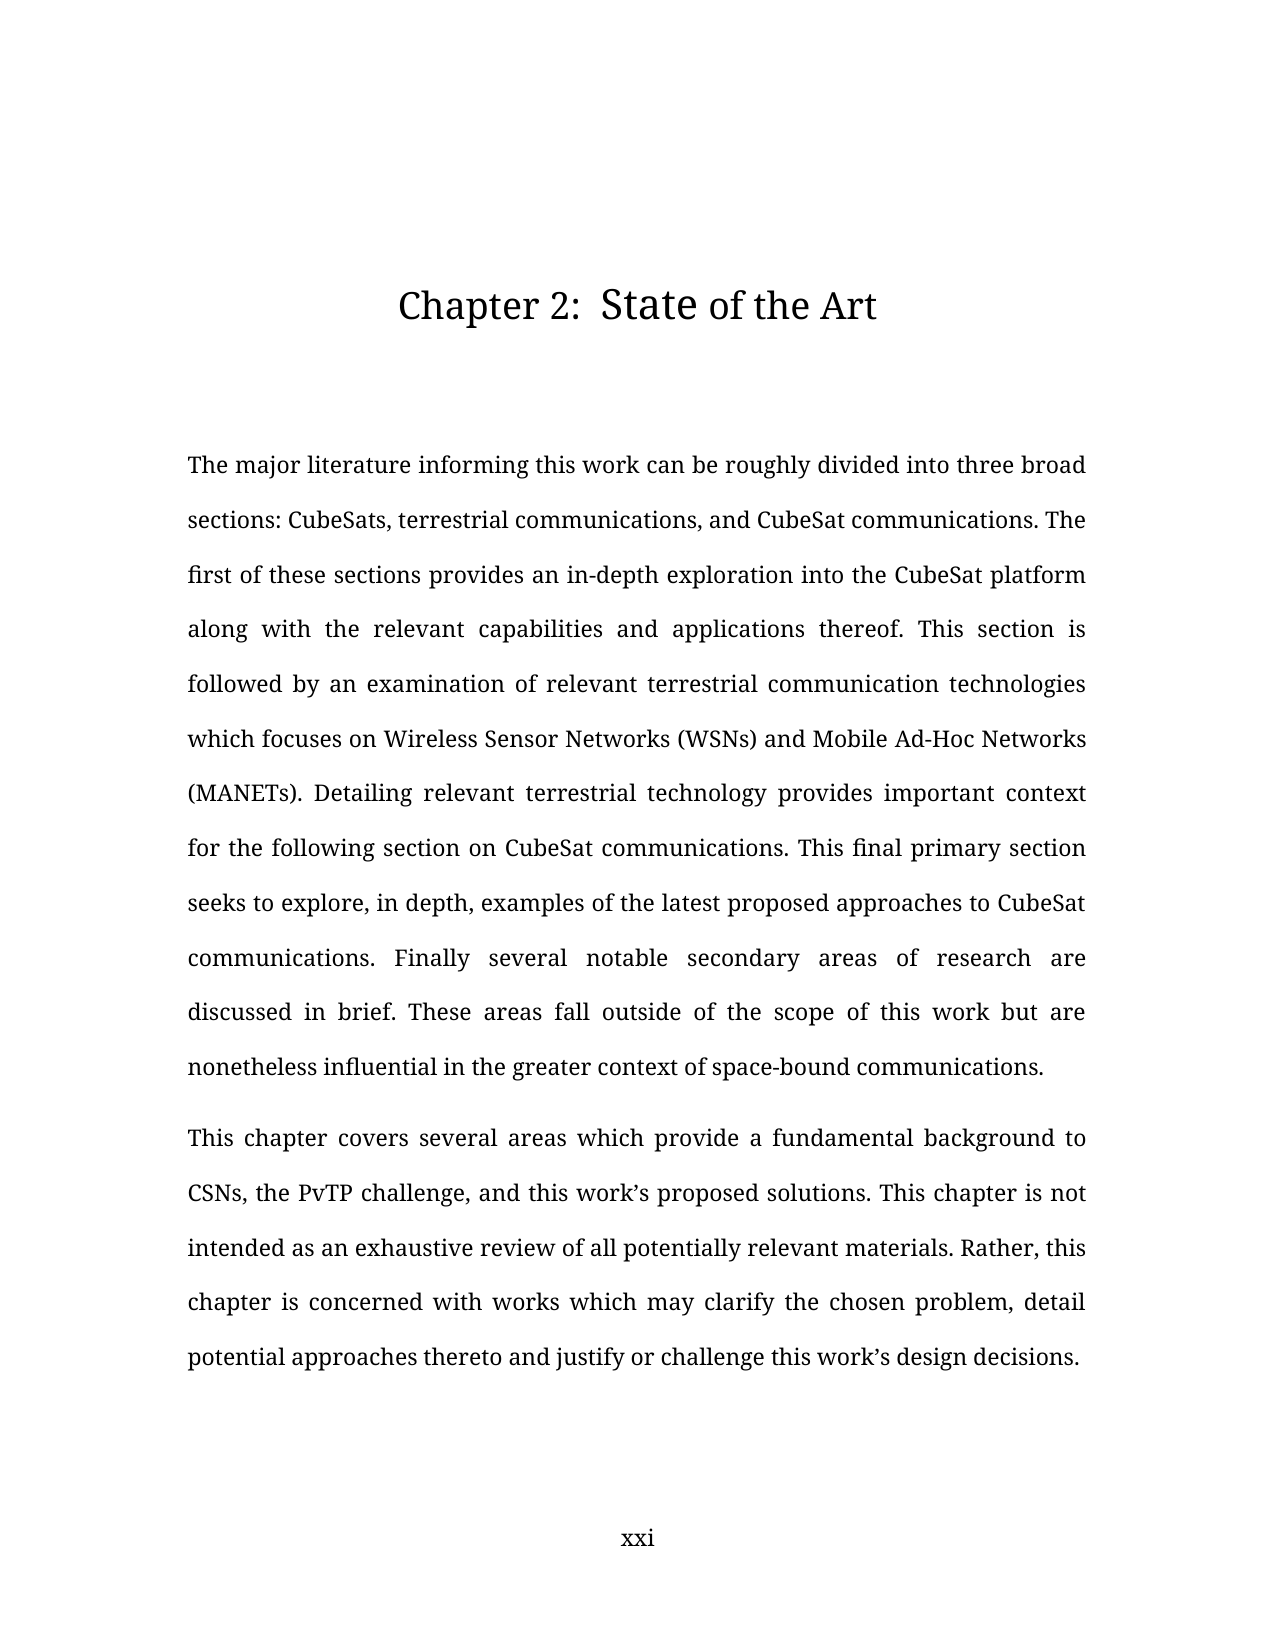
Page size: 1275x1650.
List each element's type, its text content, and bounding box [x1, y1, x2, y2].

text The major literature informing this work can be roughly divided into three broad sections: CubeSats, terrestrial communications, and CubeSat communications. The first of these sections provides an in-depth exploration into the CubeSat platform along with the relevant capabilities and applications thereof. This section is followed by an examination of relevant terrestrial communication technologies which focuses on Wireless Sensor Networks (WSNs) and Mobile Ad-Hoc Networks (MANETs). Detailing relevant terrestrial technology provides important context for the following section on CubeSat communications. This final primary section seeks to explore, in depth, examples of the latest proposed approaches to CubeSat communications. Finally several notable secondary areas of research are discussed in brief. These areas fall outside of the scope of this work but are nonetheless influential in the greater context of space-bound communications. [187, 449, 1087, 1082]
subtitle State of the Art [187, 275, 1087, 332]
text This chapter covers several areas which provide a fundamental background to CSNs, the PvTP challenge, and this work’s proposed solutions. This chapter is not intended as an exhaustive review of all potentially relevant materials. Rather, this chapter is concerned with works which may clarify the chosen problem, detail potential approaches thereto and justify or challenge this work’s design decisions. [187, 1122, 1087, 1372]
